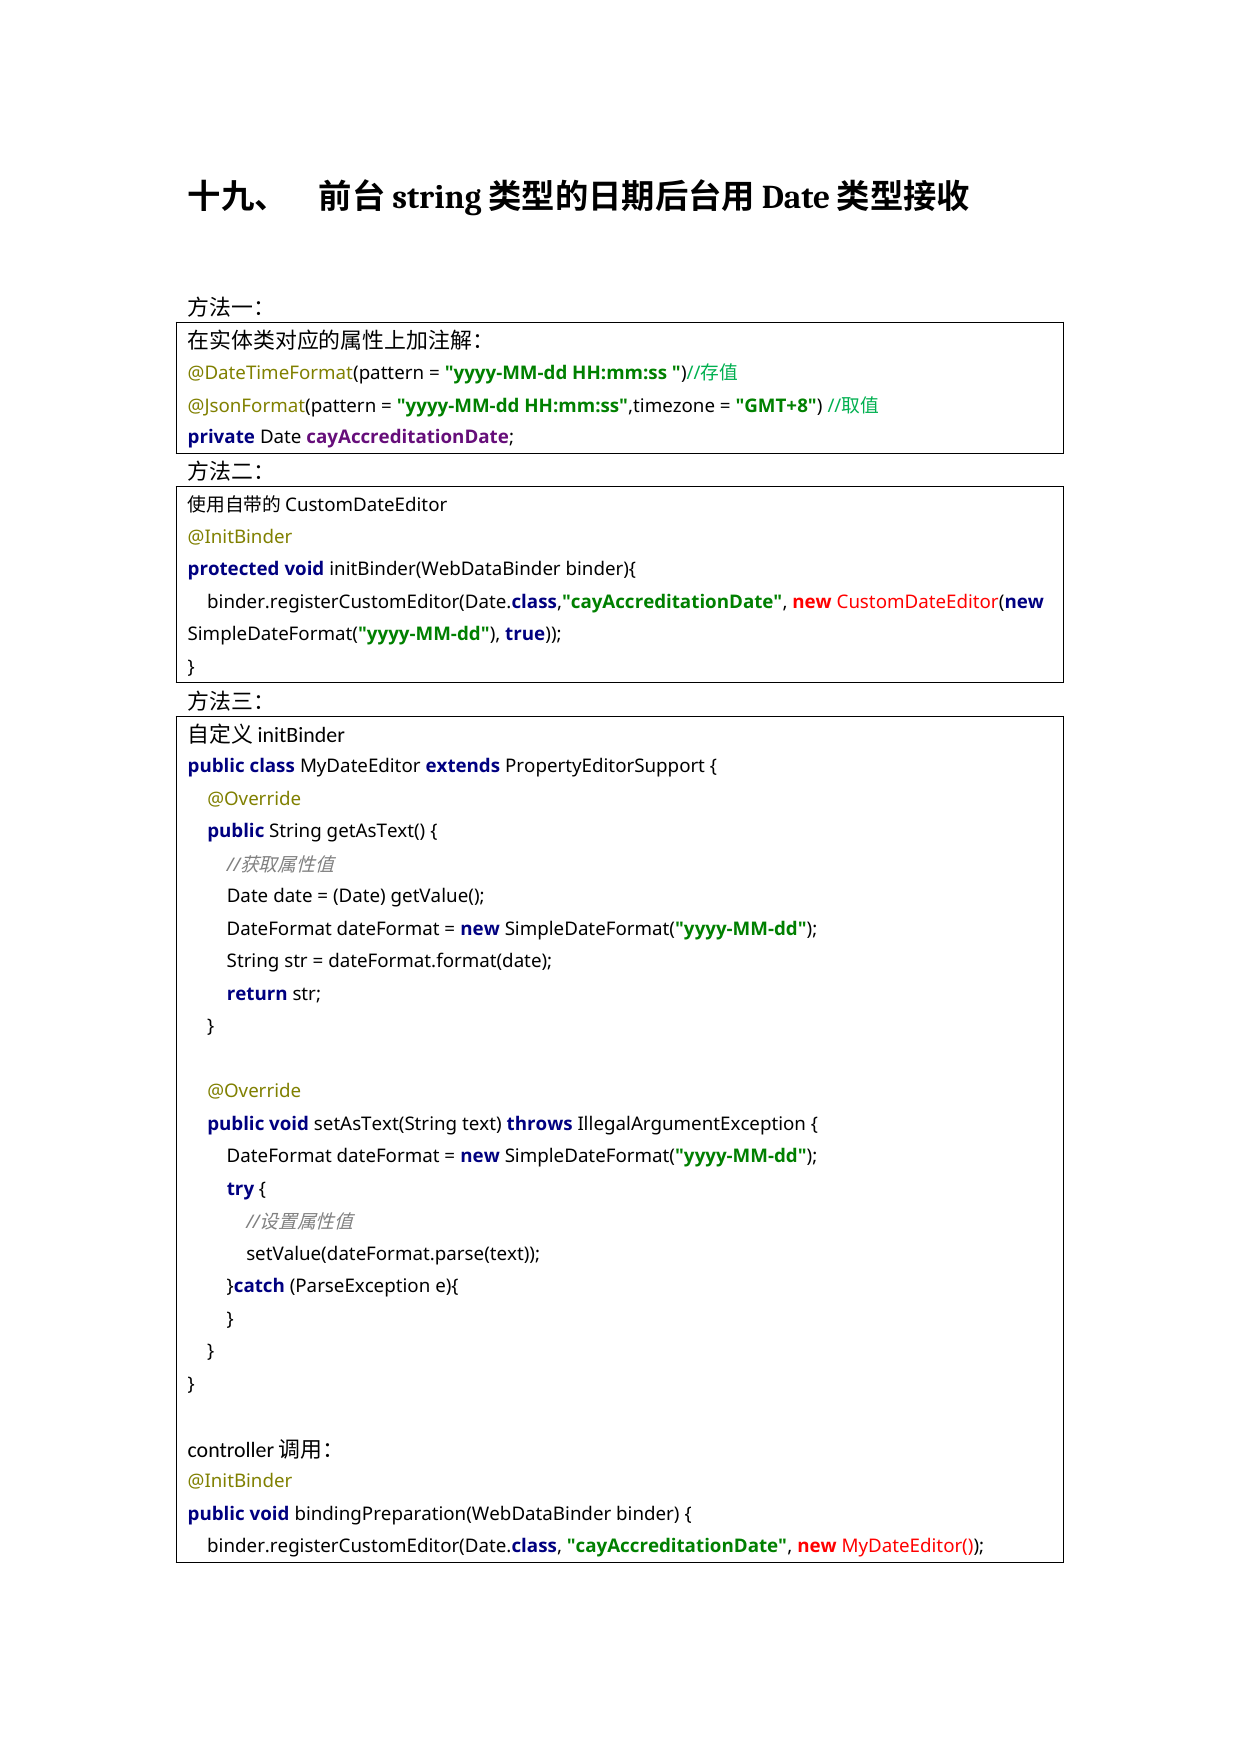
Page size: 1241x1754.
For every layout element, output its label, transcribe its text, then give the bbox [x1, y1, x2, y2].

text 方法一： [187, 289, 1053, 322]
text 方法二： [187, 454, 1053, 486]
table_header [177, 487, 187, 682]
table_header 在实体类对应的属性上加注解： @DateTimeFormat(pattern = "yyyy-MM-dd HH:mm:ss ")//存值 @JsonFormat(pattern = "yyyy-MM-dd HH:mm:ss",timezone = "GMT+8") //取值 private Date cayAccreditationDate; [177, 323, 1063, 453]
subtitle 前台string类型的日期后台用Date类型接收 [187, 162, 1053, 227]
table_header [177, 717, 1063, 1562]
text 方法三： [187, 683, 1053, 716]
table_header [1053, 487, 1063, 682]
